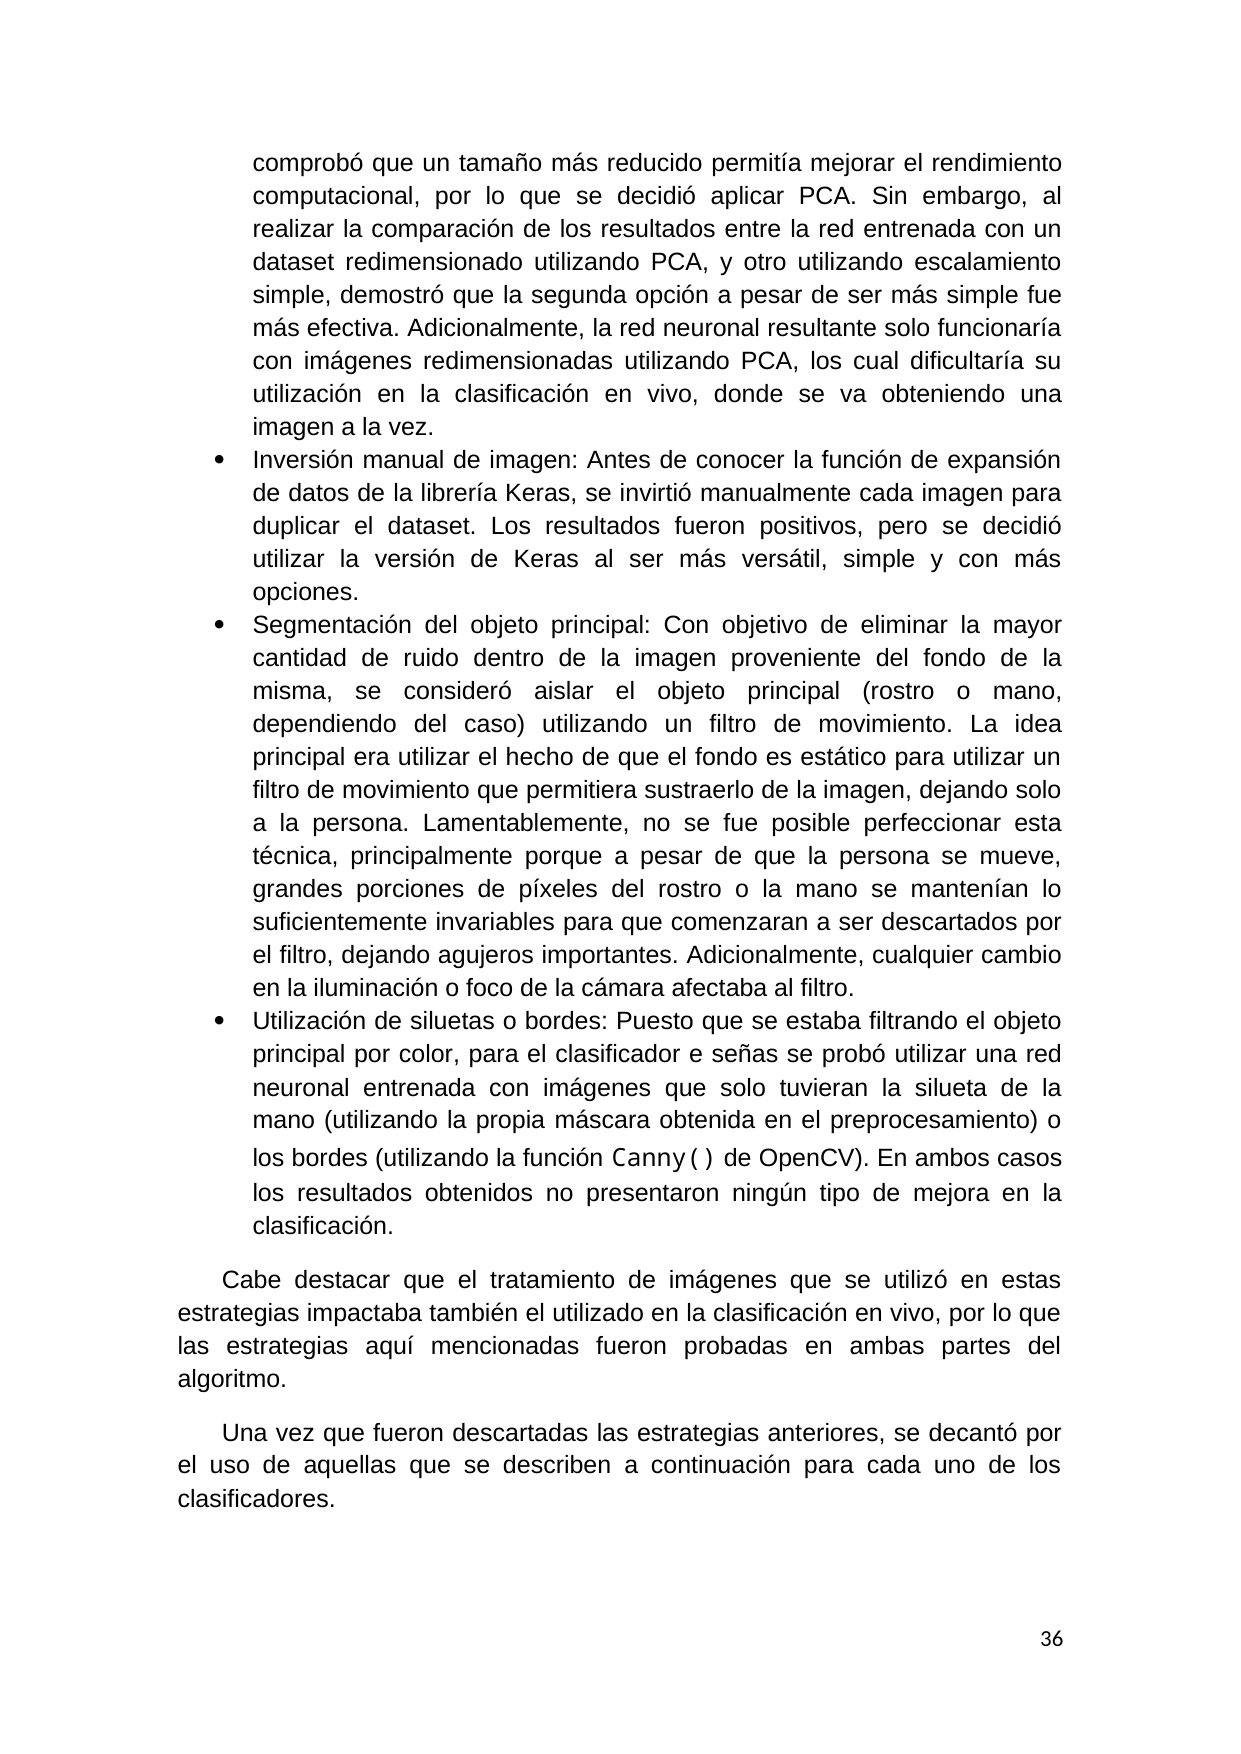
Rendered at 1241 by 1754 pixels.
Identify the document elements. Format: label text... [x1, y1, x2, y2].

text Una vez que fueron descartadas las estrategias anteriores, se decantó por el uso de aquellas que se describen a continuación para cada uno de los clasificadores. [177, 1417, 1063, 1512]
list Inversión manual de imagen: Antes de conocer la función de expansión de datos de la librería Keras, se invirtió manualmente cada imagen para duplicar el dataset. Los resultados fueron positivos, pero se decidió utilizar la versión de Keras al ser más versátil, simple y con más opciones. [215, 445, 1063, 606]
text Cabe destacar que el tratamiento de imágenes que se utilizó en estas estrategias impactaba también el utilizado en la clasificación en vivo, por lo que las estrategias aquí mencionadas fueron probadas en ambas partes del algoritmo. [177, 1264, 1063, 1392]
list Utilización de siluetas o bordes: Puesto que se estaba filtrando el objeto principal por color, para el clasificador e señas se probó utilizar una red neuronal entrenada con imágenes que solo tuvieran la silueta de la mano (utilizando la propia máscara obtenida en el preprocesamiento) o los bordes (utilizando la función Canny() de OpenCV). En ambos casos los resultados obtenidos no presentaron ningún tipo de mejora en la clasificación. [215, 1006, 1063, 1239]
list Segmentación del objeto principal: Con objetivo de eliminar la mayor cantidad de ruido dentro de la imagen proveniente del fondo de la misma, se consideró aislar el objeto principal (rostro o mano, dependiendo del caso) utilizando un filtro de movimiento. La idea principal era utilizar el hecho de que el fondo es estático para utilizar un filtro de movimiento que permitiera sustraerlo de la imagen, dejando solo a la persona. Lamentablemente, no se fue posible perfeccionar esta técnica, principalmente porque a pesar de que la persona se mueve, grandes porciones de píxeles del rostro o la mano se mantenían lo suficientemente invariables para que comenzaran a ser descartados por el filtro, dejando agujeros importantes. Adicionalmente, cualquier cambio en la iluminación o foco de la cámara afectaba al filtro. [215, 610, 1063, 1002]
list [215, 148, 1063, 441]
